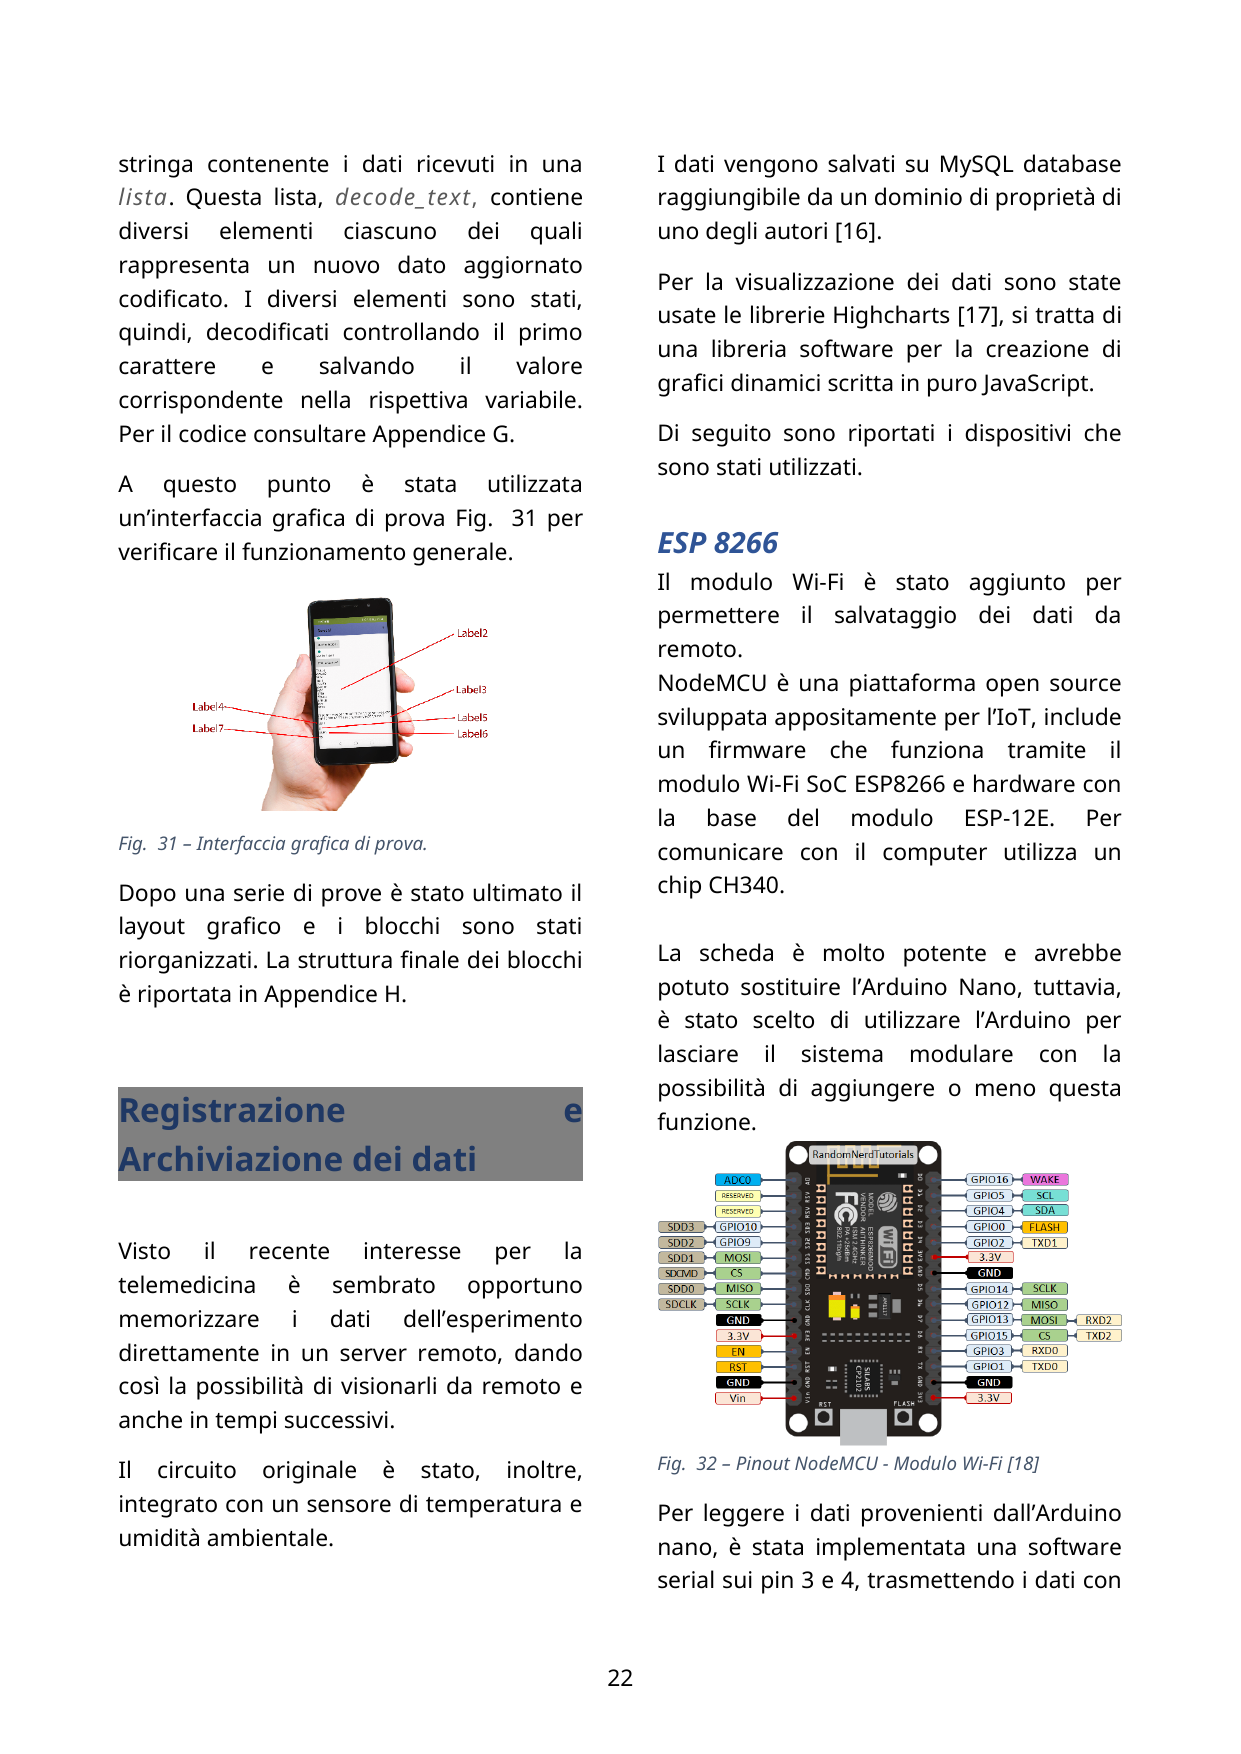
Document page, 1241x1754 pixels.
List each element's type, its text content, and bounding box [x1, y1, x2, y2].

subtitle Registrazione e Archiviazione dei dati [118, 1087, 583, 1181]
text La scheda è molto potente e avrebbe potuto sostituire l’Arduino Nano, tuttavia, è stato scelto di utilizzare l’Arduino per lasciare il sistema modulare con la possibilità di aggiungere o meno questa funzione. [657, 937, 1122, 1137]
text NodeMCU è una piattaforma open source sviluppata appositamente per l’IoT, include un firmware che funziona tramite il modulo Wi-Fi SoC ESP8266 e hardware con la base del modulo ESP-12E. Per comunicare con il computer utilizza un chip CH340. [657, 667, 1122, 900]
text Per la visualizzazione dei dati sono state usate le librerie Highcharts , si tratta di una libreria software per la creazione di grafici dinamici scritta in puro JavaScript. [657, 266, 1122, 398]
picture [153, 586, 549, 811]
picture [657, 1139, 1123, 1448]
text A questo punto è stata utilizzata un’interfaccia grafica di prova Fig. 31 per verificare il funzionamento generale. [118, 468, 583, 567]
text Fig. 32 – Pinout NodeMCU - Modulo Wi-Fi [657, 1450, 1122, 1476]
subtitle ESP 8266 [657, 523, 1122, 562]
text I dati vengono salvati su MySQL database raggiungibile da un dominio di proprietà di uno degli autori. [657, 148, 1122, 246]
text Il circuito originale è stato, inoltre, integrato con un sensore di temperatura e umidità ambientale. [118, 1454, 583, 1553]
text Visto il recente interesse per la telemedicina è sembrato opportuno memorizzare i dati dell’esperimento direttamente in un server remoto, dando così la possibilità di visionarli da remoto e anche in tempi successivi. [118, 1235, 583, 1435]
text Dopo una serie di prove è stato ultimato il layout grafico e i blocchi sono stati riorganizzati. La struttura finale dei blocchi è riportata in Appendice H. [118, 876, 583, 1009]
text Di seguito sono riportati i dispositivi che sono stati utilizzati. [657, 417, 1122, 482]
text Il modulo Wi-Fi è stato aggiunto per permettere il salvataggio dei dati da remoto. [657, 565, 1122, 664]
